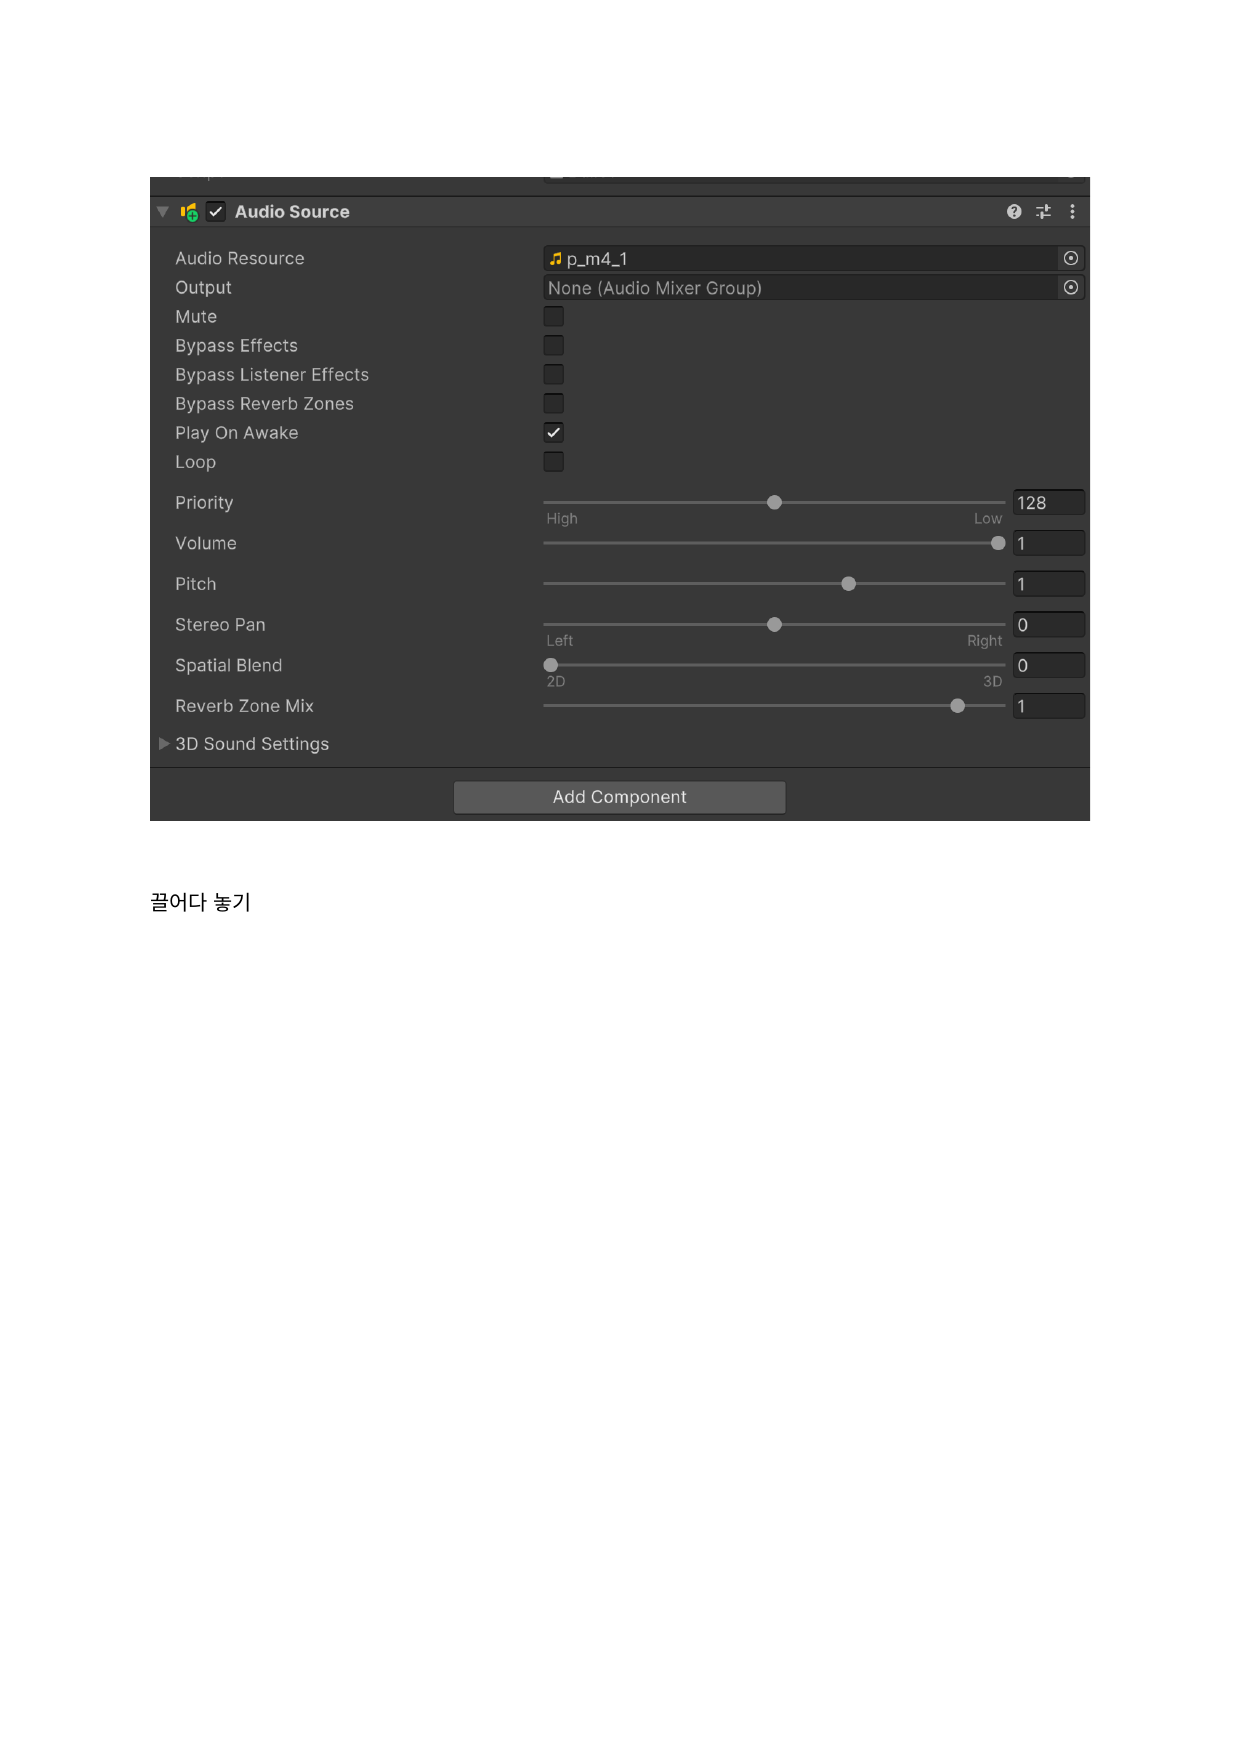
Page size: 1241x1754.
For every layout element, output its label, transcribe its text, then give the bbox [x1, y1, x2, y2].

picture [150, 177, 1091, 821]
text 끌어다 놓기 [150, 887, 1090, 917]
